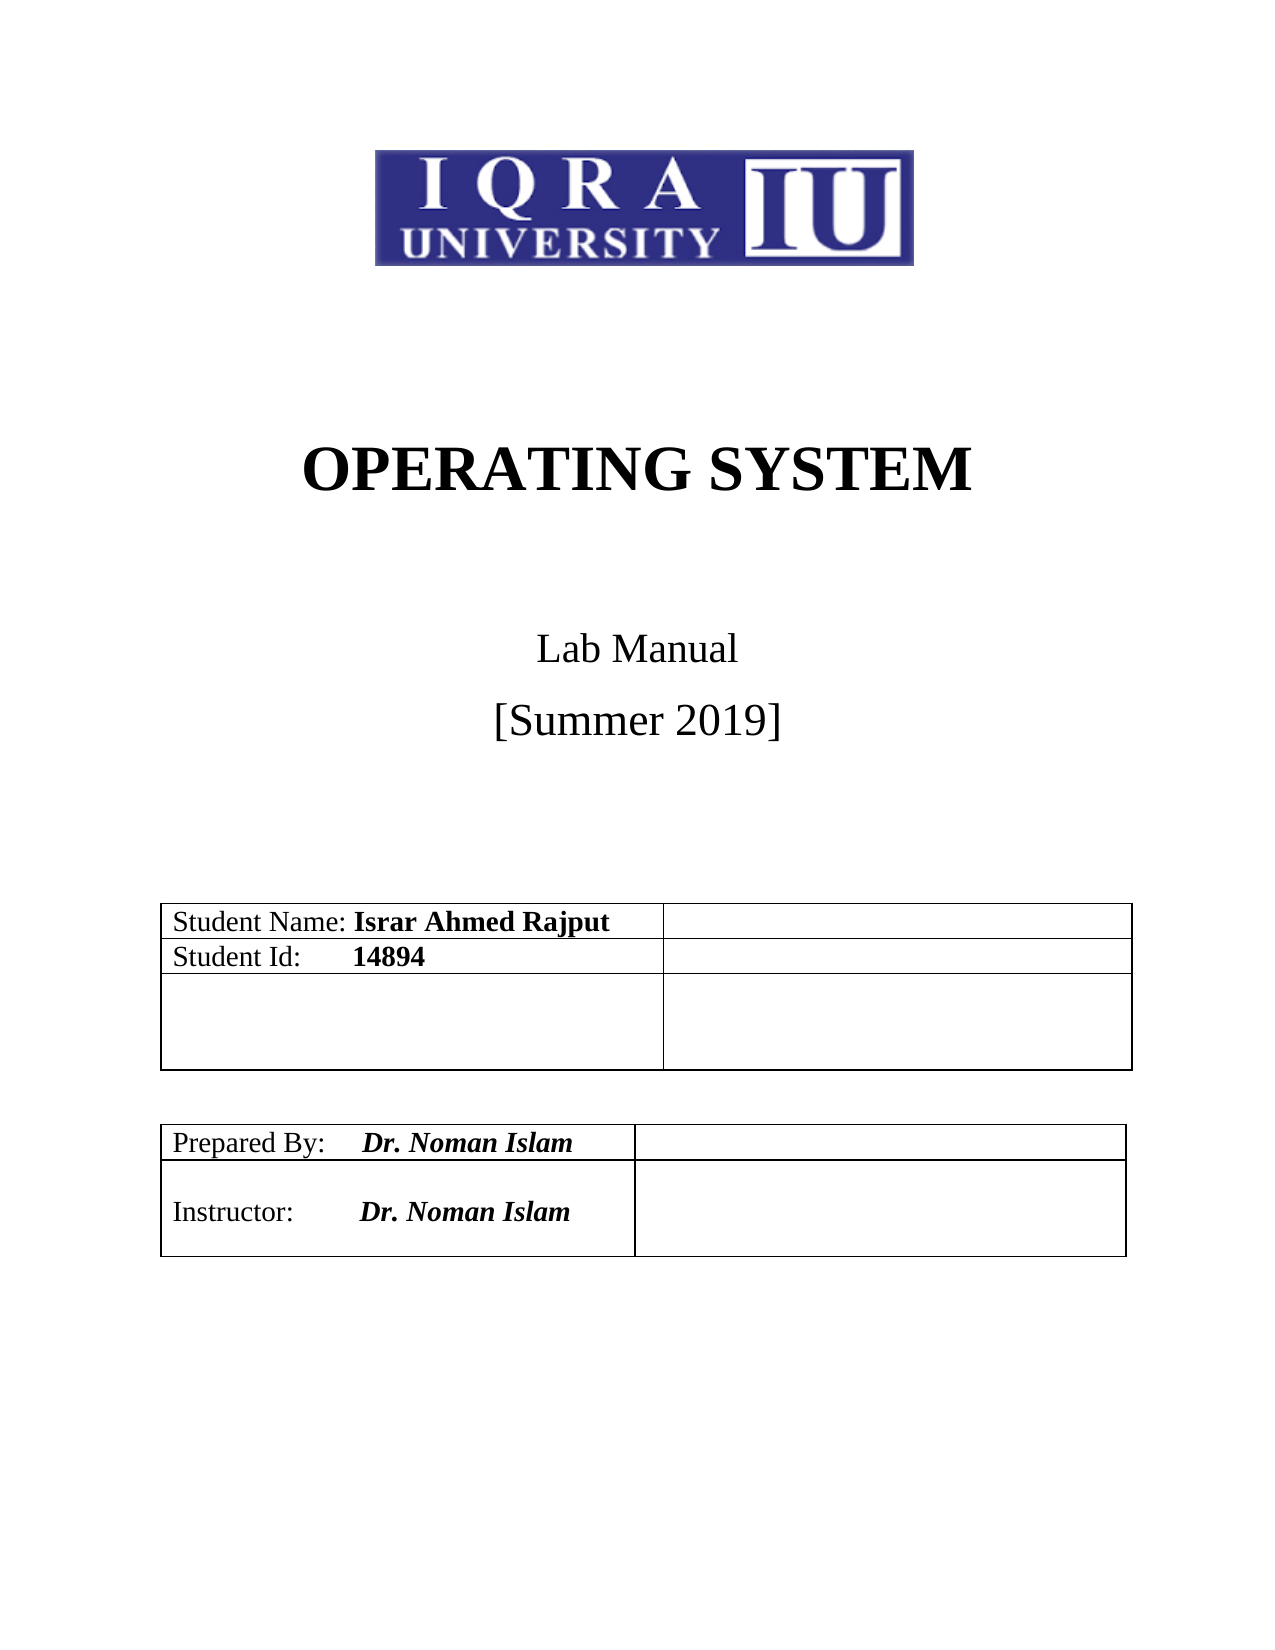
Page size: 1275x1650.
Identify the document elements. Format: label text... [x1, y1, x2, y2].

table_cell [664, 974, 1131, 1069]
table_cell [636, 1161, 1125, 1256]
table_cell [664, 939, 1131, 973]
picture [375, 150, 914, 266]
table_header Prepared By: Dr. Noman Islam [162, 1125, 634, 1159]
table_cell Instructor: Dr. Noman Islam [162, 1161, 634, 1256]
table_header [664, 904, 1131, 938]
text Lab Manual [150, 624, 1125, 672]
text [Summer 2019] [150, 692, 1125, 745]
table_header Student Name: Israr Ahmed Rajput [162, 904, 663, 938]
text OPERATING SYSTEM [150, 430, 1125, 504]
table_header [636, 1125, 1125, 1159]
table_cell Student Id: 14894 [162, 939, 663, 973]
table_cell [162, 974, 663, 1069]
